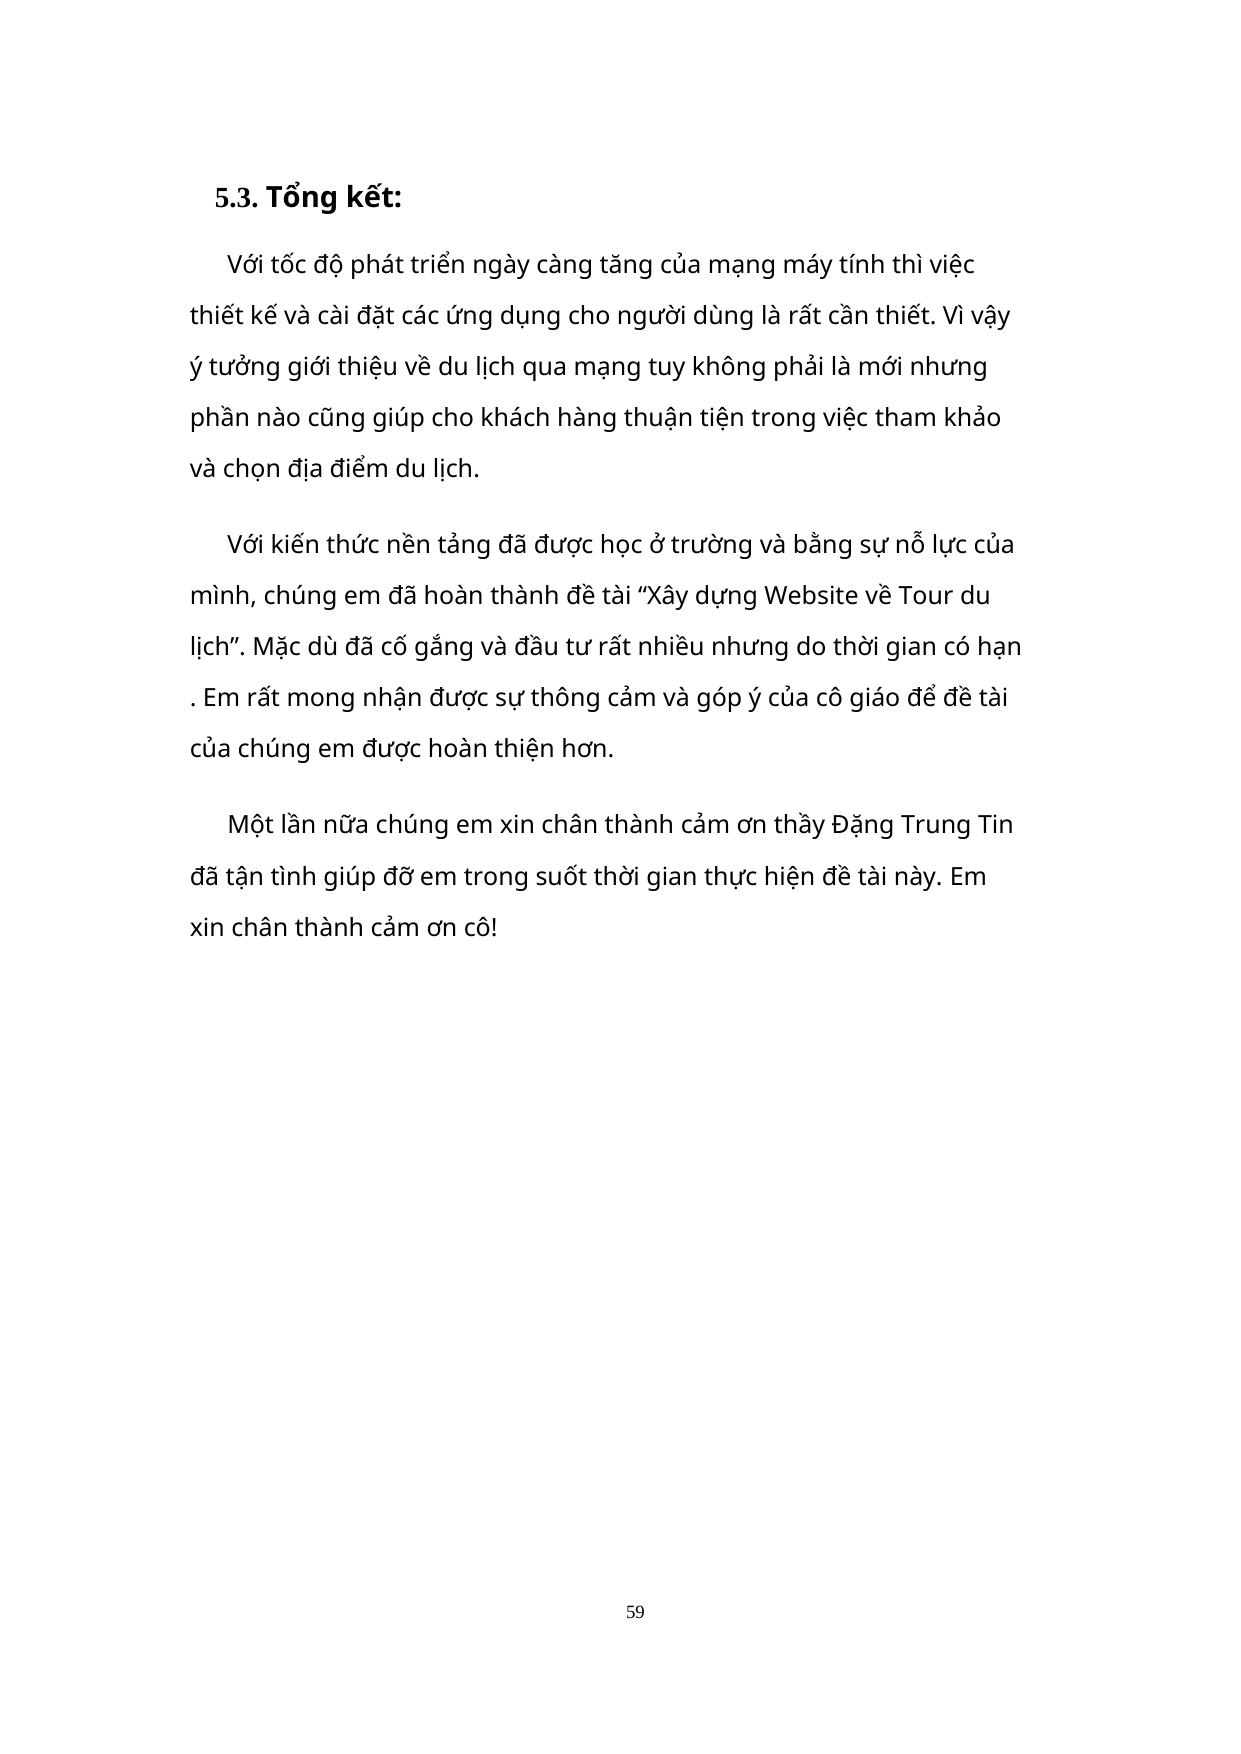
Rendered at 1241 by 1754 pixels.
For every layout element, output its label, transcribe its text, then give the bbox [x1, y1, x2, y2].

text Với kiến thức nền tảng đã được học ở trường và bằng sự nỗ lực của mình, chúng em đã hoàn thành đề tài “Xây dựng Website về Tour du lịch”. Mặc dù đã cố gắng và đầu tư rất nhiều nhưng do thời gian có hạn . Em rất mong nhận được sự thông cảm và góp ý của cô giáo để đề tài của chúng em được hoàn thiện hơn. [189, 527, 1027, 765]
text Với tốc độ phát triển ngày càng tăng của mạng máy tính thì việc thiết kế và cài đặt các ứng dụng cho người dùng là rất cần thiết. Vì vậy ý tưởng giới thiệu về du lịch qua mạng tuy không phải là mới nhưng phần nào cũng giúp cho khách hàng thuận tiện trong việc tham khảo và chọn địa điểm du lịch. [189, 246, 1027, 485]
subtitle Tổng kết: [214, 176, 1093, 216]
text Một lần nữa chúng em xin chân thành cảm ơn thầy Đặng Trung Tin đã tận tình giúp đỡ em trong suốt thời gian thực hiện đề tài này. Em xin chân thành cảm ơn cô! [189, 807, 1027, 944]
